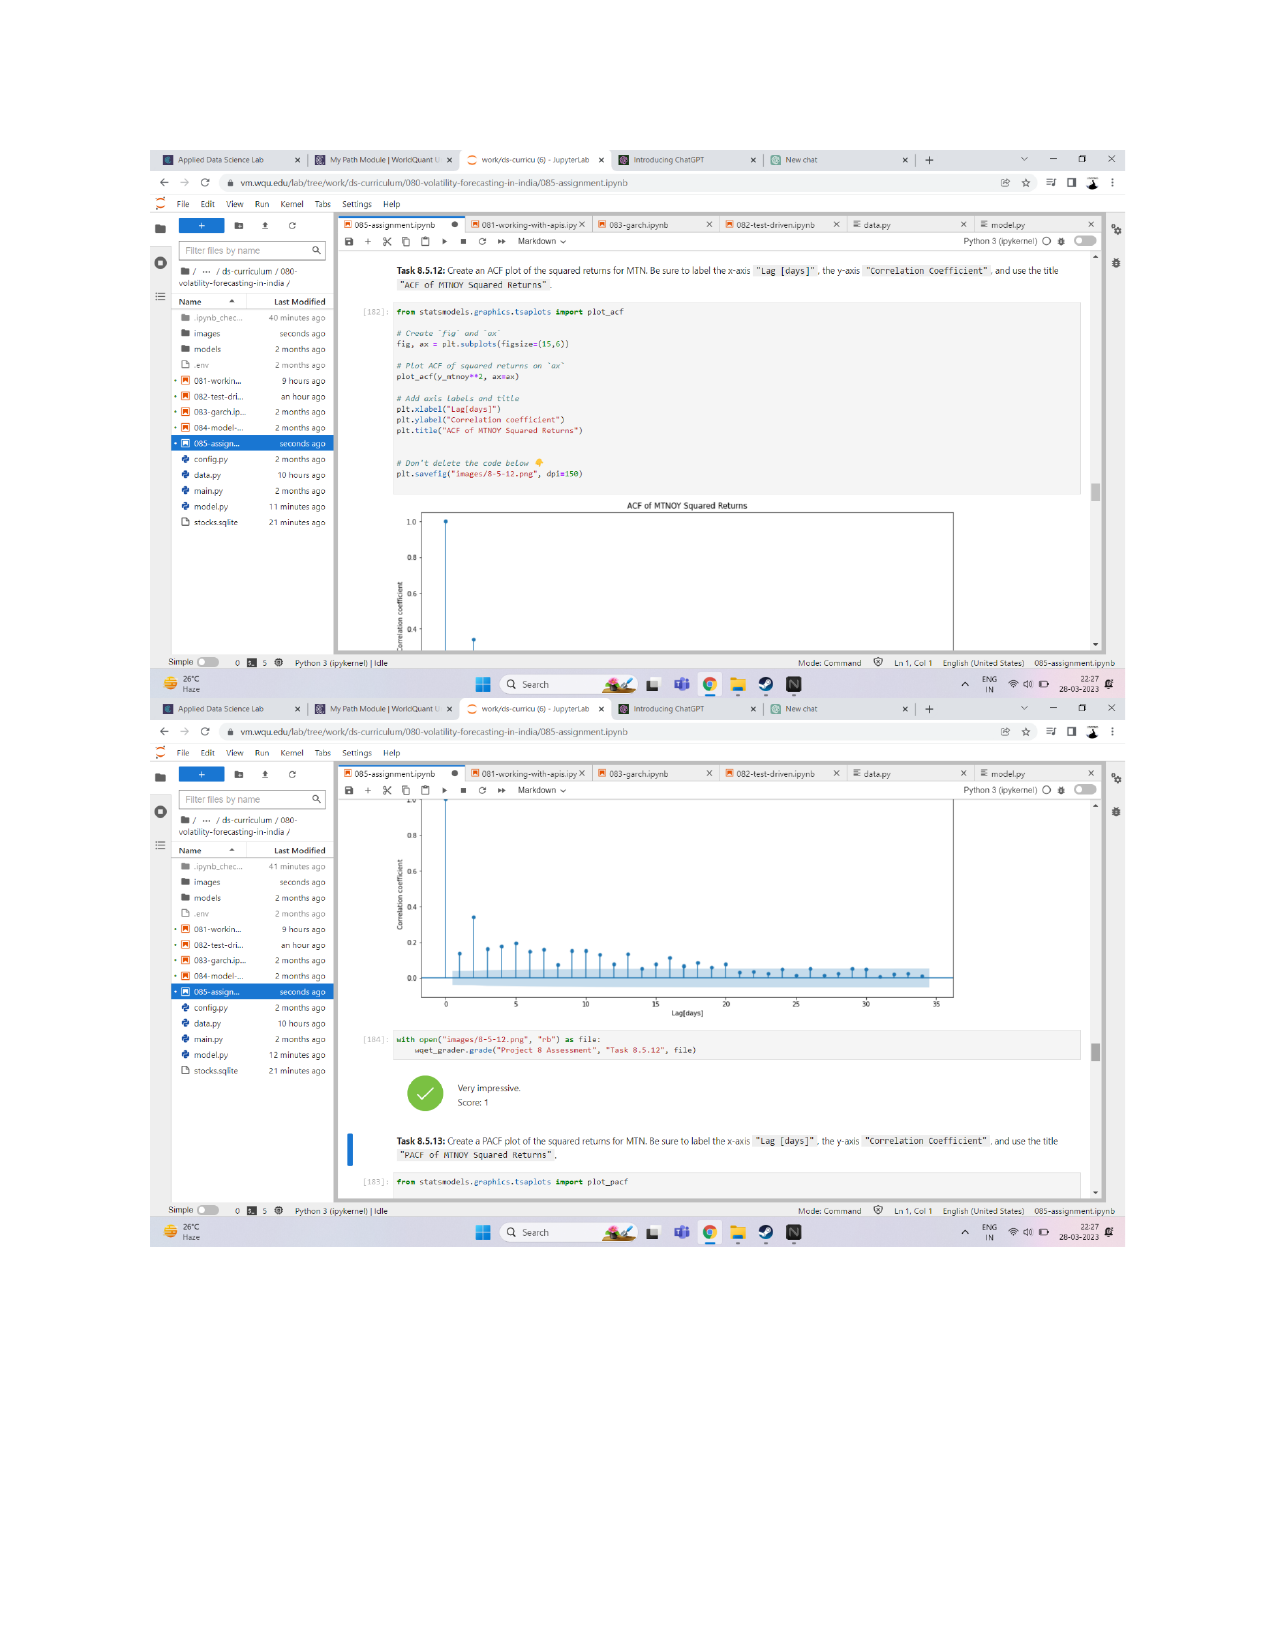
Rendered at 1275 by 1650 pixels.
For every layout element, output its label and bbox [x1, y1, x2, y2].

picture [150, 150, 1125, 1247]
